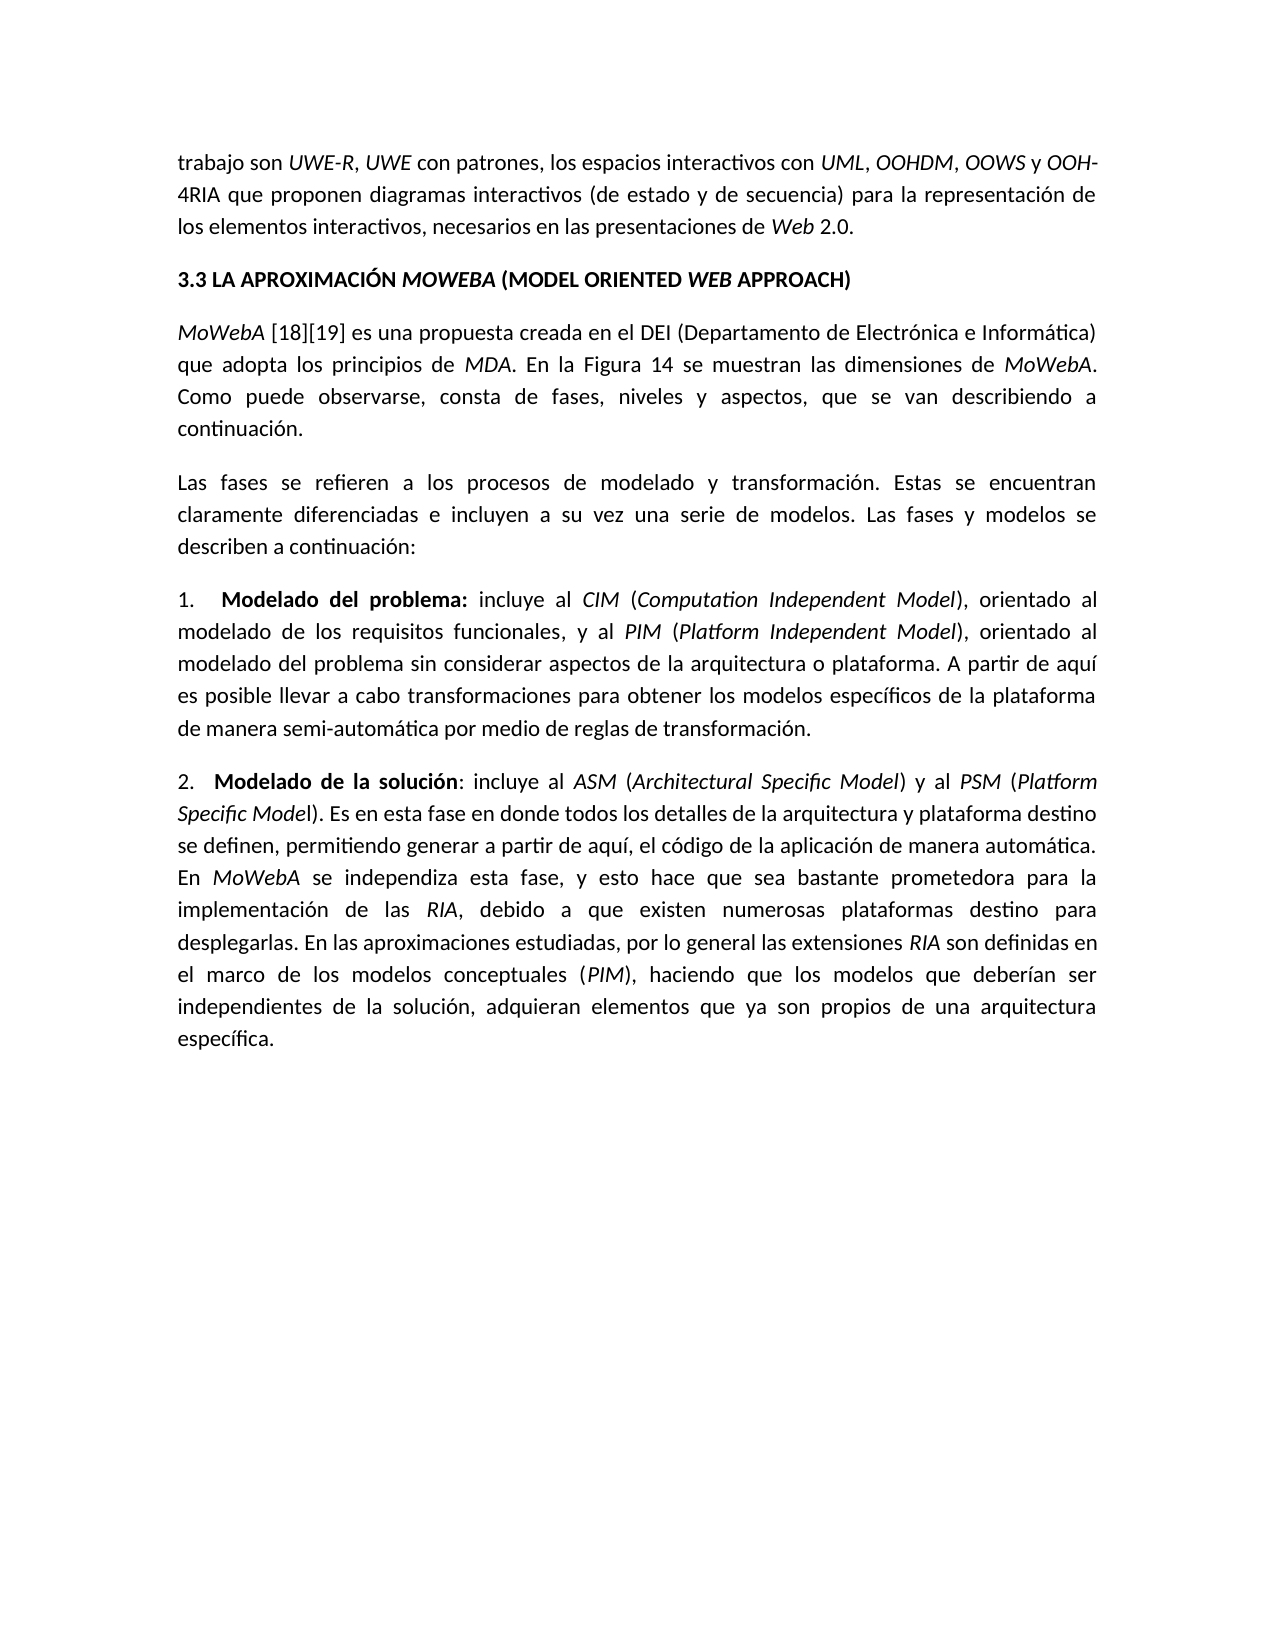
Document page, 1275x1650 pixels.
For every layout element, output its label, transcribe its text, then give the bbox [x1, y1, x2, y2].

text 3.3 La Aproximación MoWebA (Model Oriented Web Approach) [177, 265, 1098, 293]
text 1. Modelado del problema: incluye al CIM (Computation Independent Model), orientado al modelado de los requisitos funcionales, y al PIM (Platform Independent Model), orientado al modelado del problema sin considerar aspectos de la arquitectura o plataforma. A partir de aquí es posible llevar a cabo transformaciones para obtener los modelos específicos de la plataforma de manera semi-automática por medio de reglas de transformación. [177, 585, 1098, 742]
text 2. Modelado de la solución: incluye al ASM (Architectural Specific Model) y al PSM (Platform Specific Model). Es en esta fase en donde todos los detalles de la arquitectura y plataforma destino se definen, permitiendo generar a partir de aquí, el código de la aplicación de manera automática. En MoWebA se independiza esta fase, y esto hace que sea bastante prometedora para la implementación de las RIA, debido a que existen numerosas plataformas destino para desplegarlas. En las aproximaciones estudiadas, por lo general las extensiones RIA son definidas en el marco de los modelos conceptuales (PIM), haciendo que los modelos que deberían ser independientes de la solución, adquieran elementos que ya son propios de una arquitectura específica. [177, 767, 1098, 1052]
text Las fases se refieren a los procesos de modelado y transformación. Estas se encuentran claramente diferenciadas e incluyen a su vez una serie de modelos. Las fases y modelos se describen a continuación: [177, 468, 1098, 560]
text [177, 148, 1098, 240]
